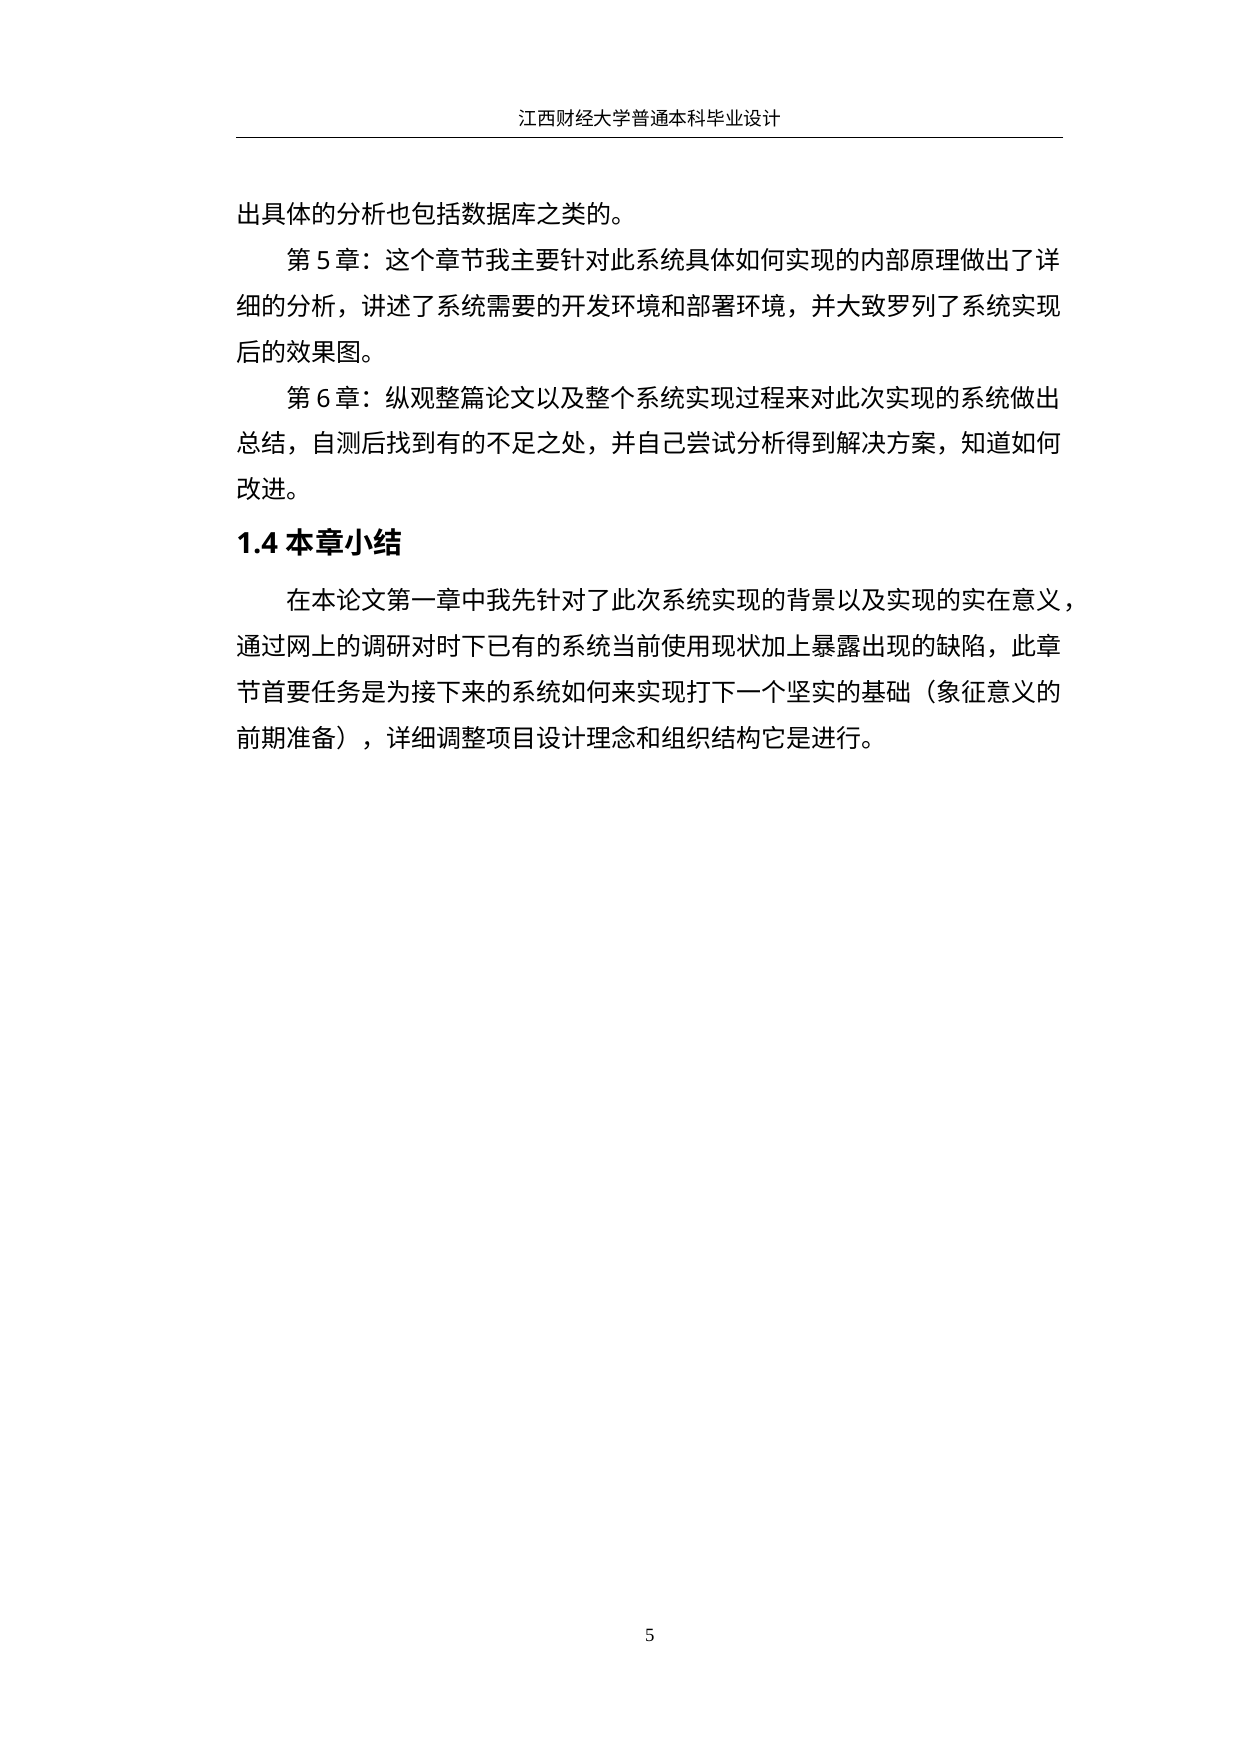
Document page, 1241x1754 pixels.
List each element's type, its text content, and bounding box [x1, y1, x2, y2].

text 第6章：纵观整篇论文以及整个系统实现过程来对此次实现的系统做出总结，自测后找到有的不足之处，并自己尝试分析得到解决方案，知道如何改进。 [236, 370, 1063, 508]
text 第5章：这个章节我主要针对此系统具体如何实现的内部原理做出了详细的分析，讲述了系统需要的开发环境和部署环境，并大致罗列了系统实现后的效果图。 [236, 233, 1063, 370]
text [236, 187, 1063, 233]
subtitle 1.4 本章小结 [236, 508, 1063, 573]
text 在本论文第一章中我先针对了此次系统实现的背景以及实现的实在意义，通过网上的调研对时下已有的系统当前使用现状加上暴露出现的缺陷，此章节首要任务是为接下来的系统如何来实现打下一个坚实的基础（象征意义的前期准备），详细调整项目设计理念和组织结构它是进行。 [236, 573, 1063, 756]
